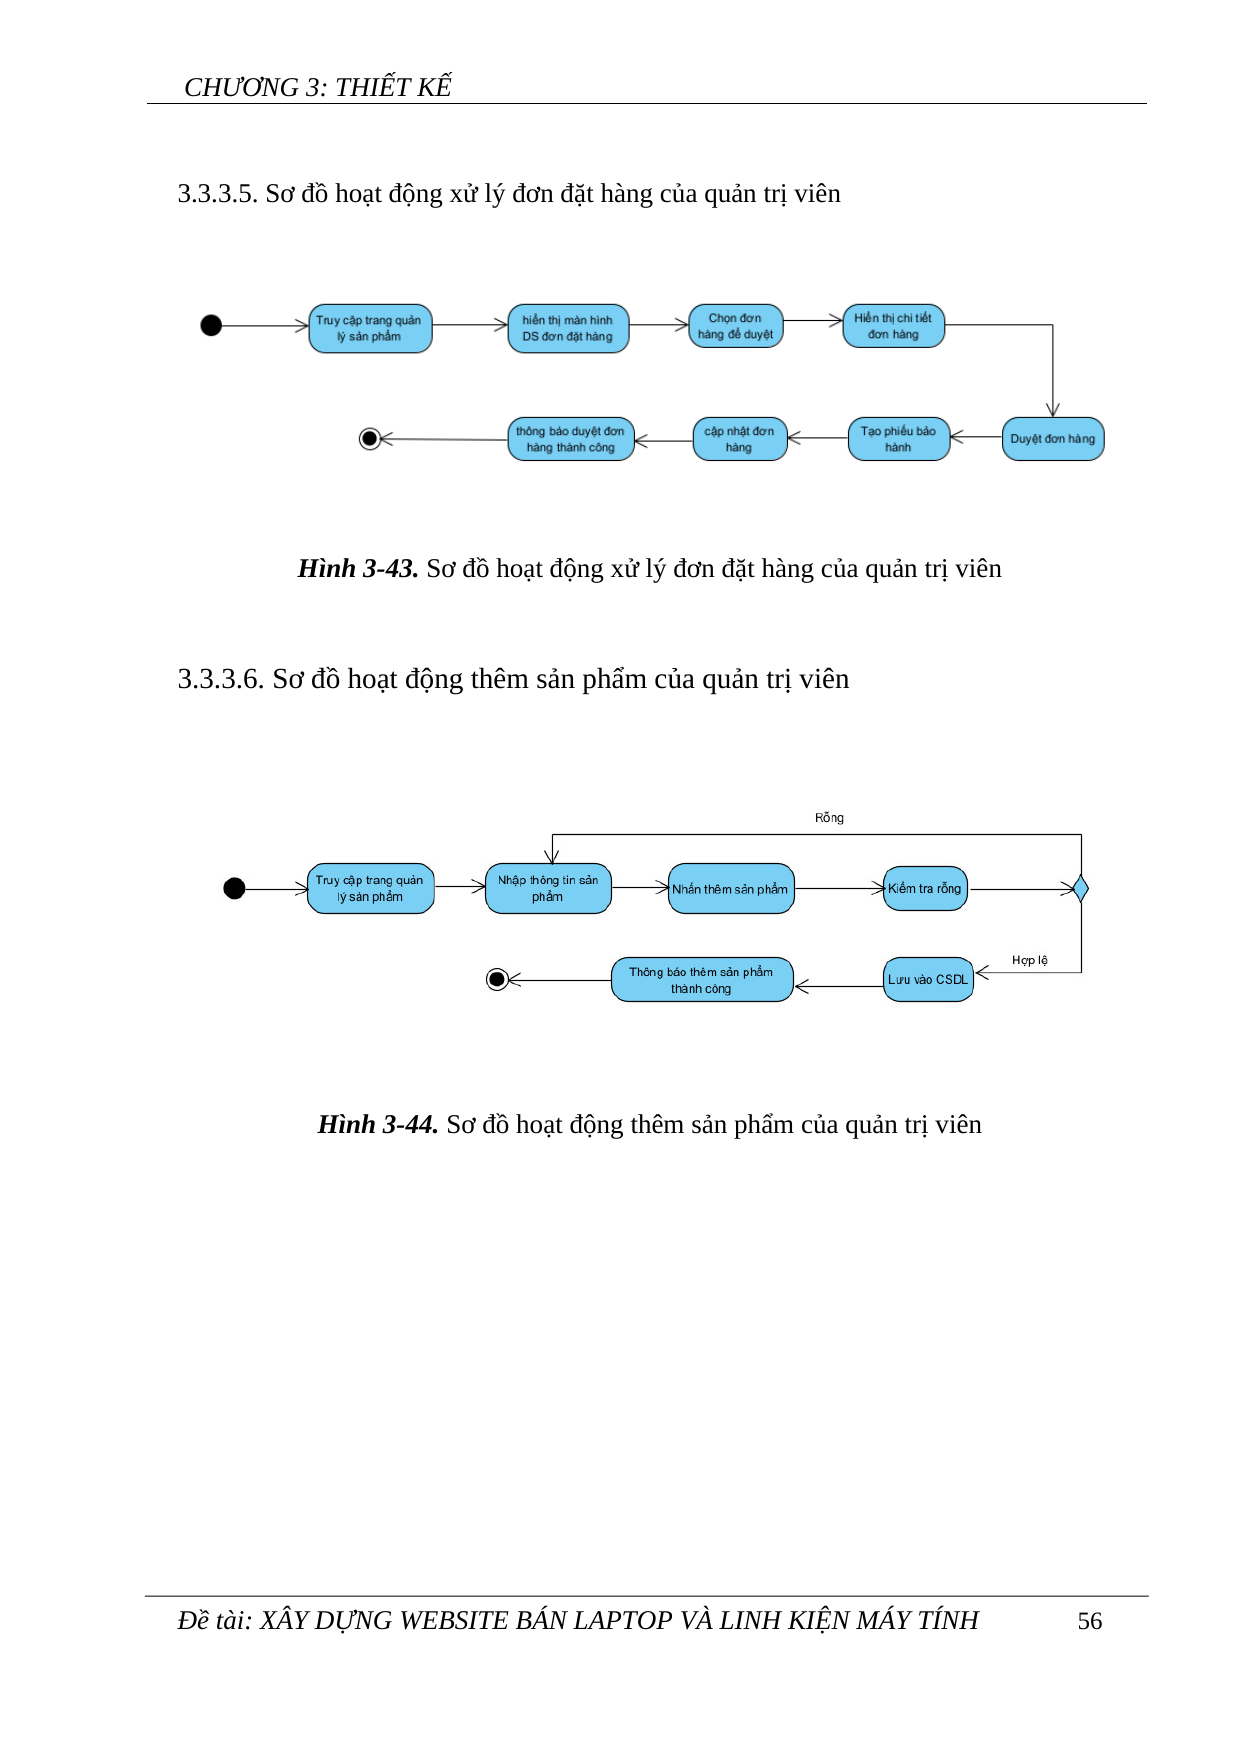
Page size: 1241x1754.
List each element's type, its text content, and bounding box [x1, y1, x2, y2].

picture [177, 292, 1123, 474]
subtitle Sơ đồ hoạt động xử lý đơn đặt hàng của quản trị viên [177, 177, 1122, 208]
subtitle Sơ đồ hoạt động thêm sản phẩm của quản trị viên [177, 661, 1122, 694]
picture [177, 779, 1123, 1030]
